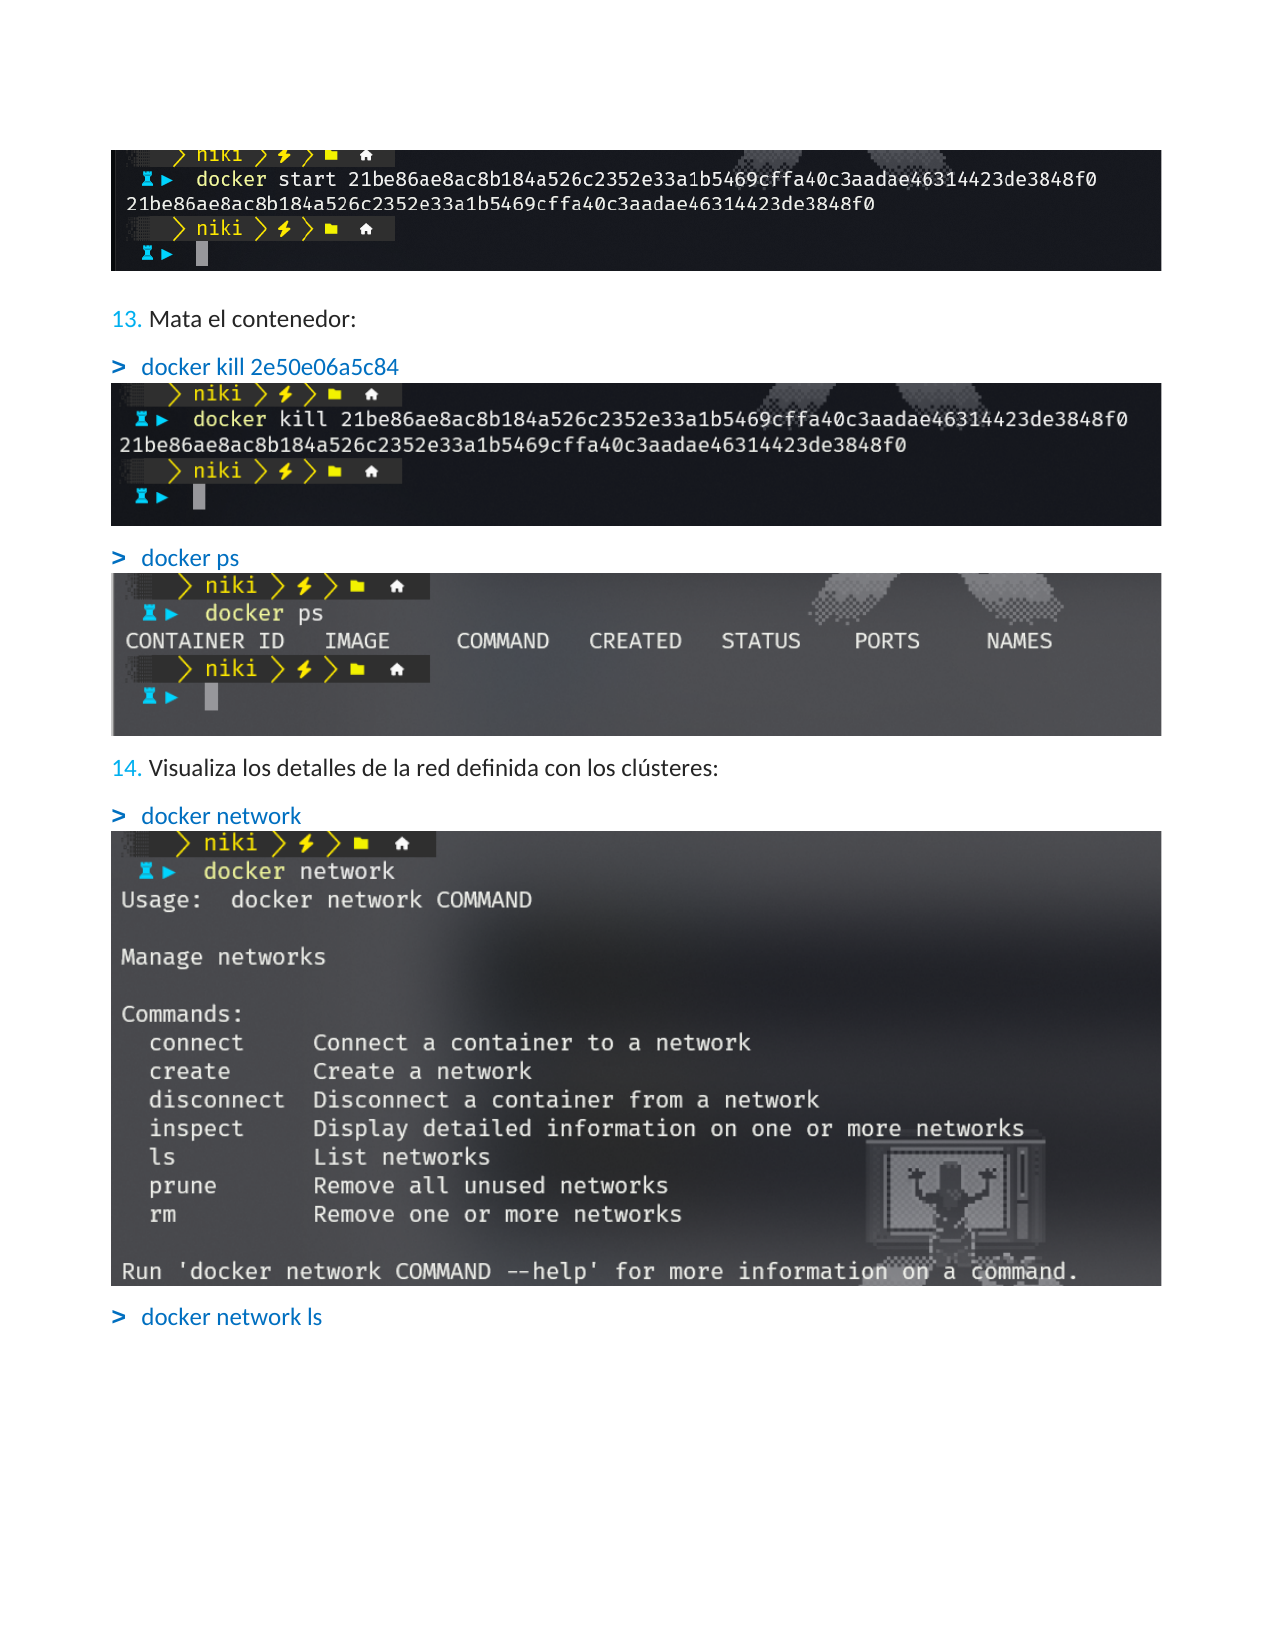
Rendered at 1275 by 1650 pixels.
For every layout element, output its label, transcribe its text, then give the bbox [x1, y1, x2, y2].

text > docker network [111, 800, 1162, 831]
text > docker network ls [111, 1302, 1162, 1333]
text 14. Visualiza los detalles de la red definida con los clústeres: [111, 752, 1162, 782]
text > docker ps [111, 542, 1162, 573]
text 13. Mata el contenedor: [111, 303, 1162, 334]
picture [111, 150, 1162, 271]
picture [111, 383, 1162, 526]
picture [111, 831, 1162, 1286]
text > docker kill 2e50e06a5c84 [111, 351, 1162, 383]
picture [111, 573, 1162, 736]
